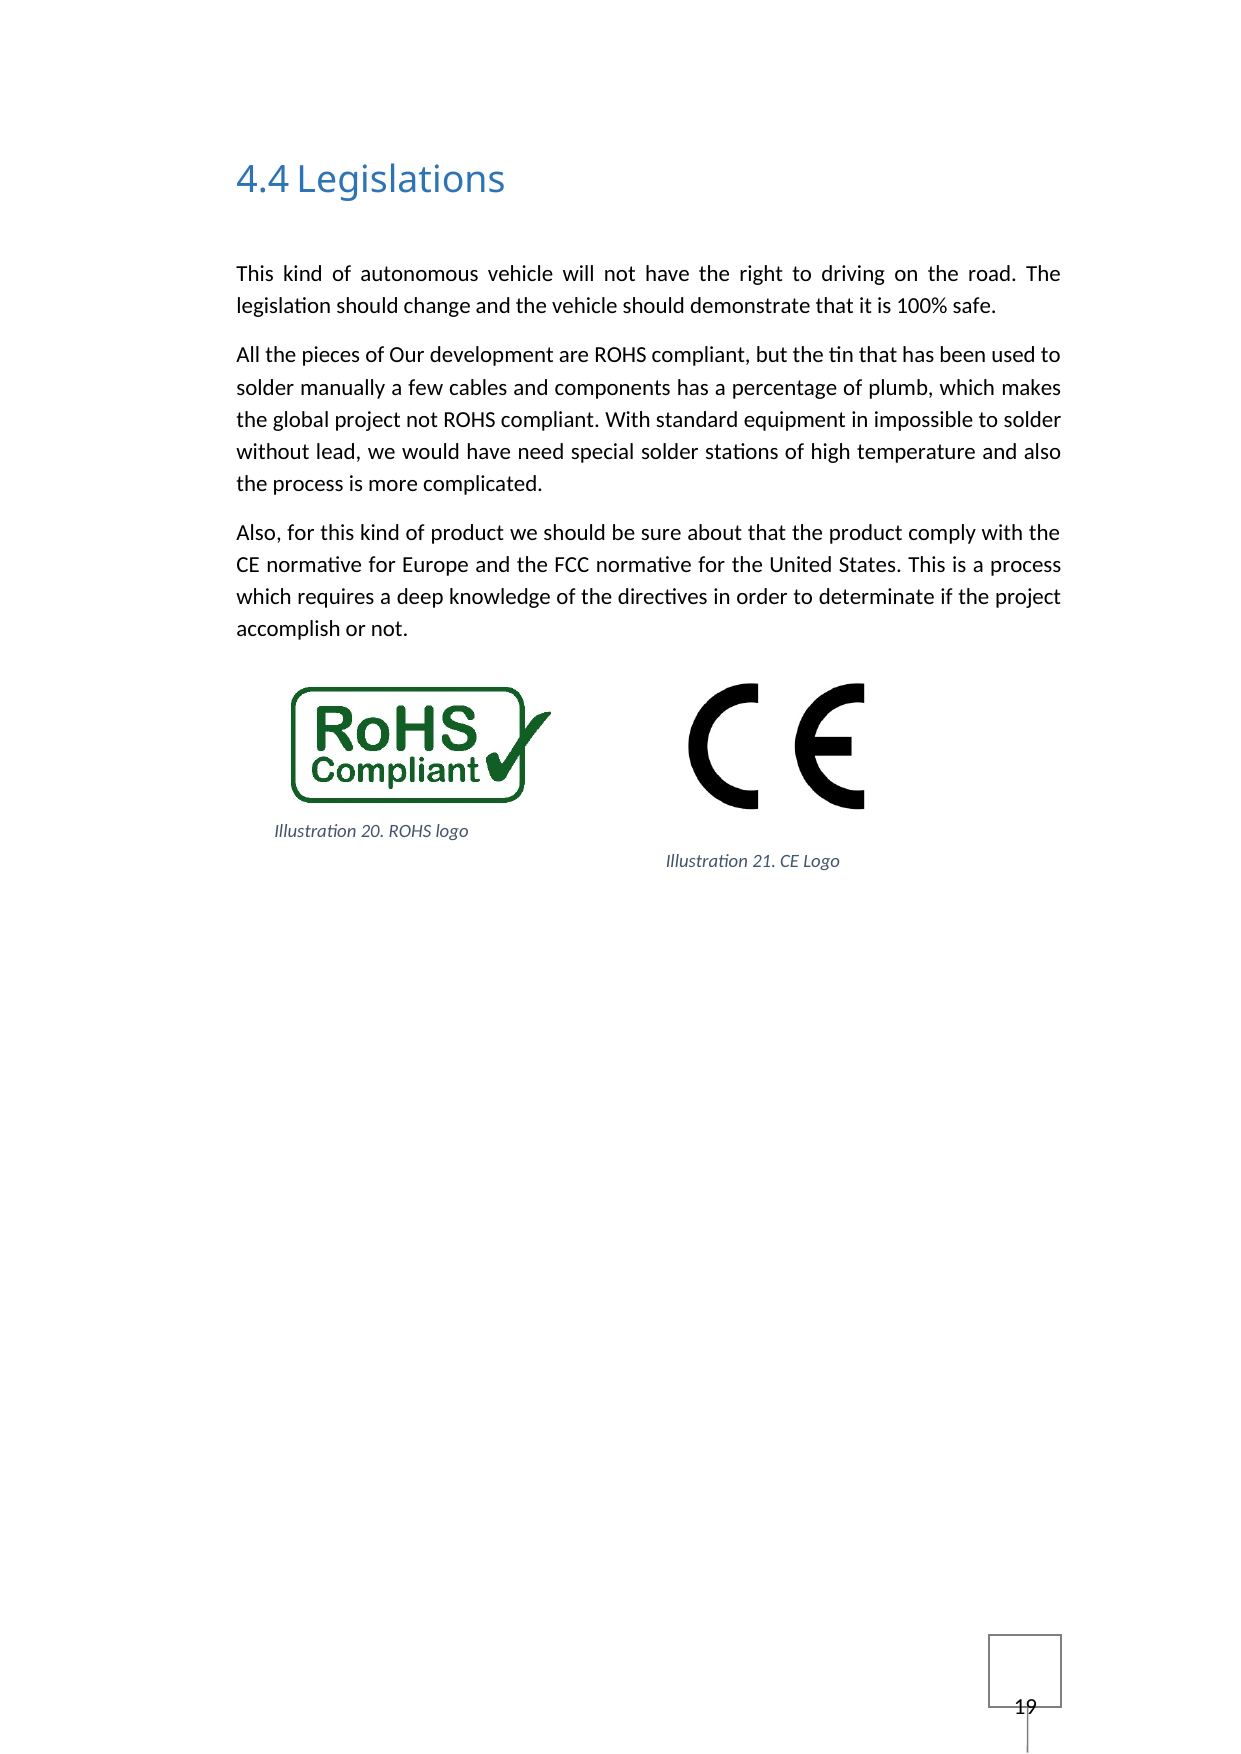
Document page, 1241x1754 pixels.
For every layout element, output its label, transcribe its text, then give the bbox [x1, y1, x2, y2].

text Also, for this kind of product we should be sure about that the product comply with the CE normative for Europe and the FCC normative for the United States. This is a process which requires a deep knowledge of the directives in order to determinate if the project accomplish or not. [236, 518, 1063, 643]
subtitle Legislations [236, 152, 1063, 203]
text All the pieces of Our development are ROHS compliant, but the tin that has been used to solder manually a few cables and components has a percentage of plumb, which makes the global project not ROHS compliant. With standard equipment in impossible to solder without lead, we would have need special solder stations of high temperature and also the process is more complicated. [236, 340, 1063, 497]
picture [289, 686, 552, 804]
text This kind of autonomous vehicle will not have the right to driving on the road. The legislation should change and the vehicle should demonstrate that it is 100% safe. [236, 259, 1063, 319]
picture [665, 664, 914, 840]
